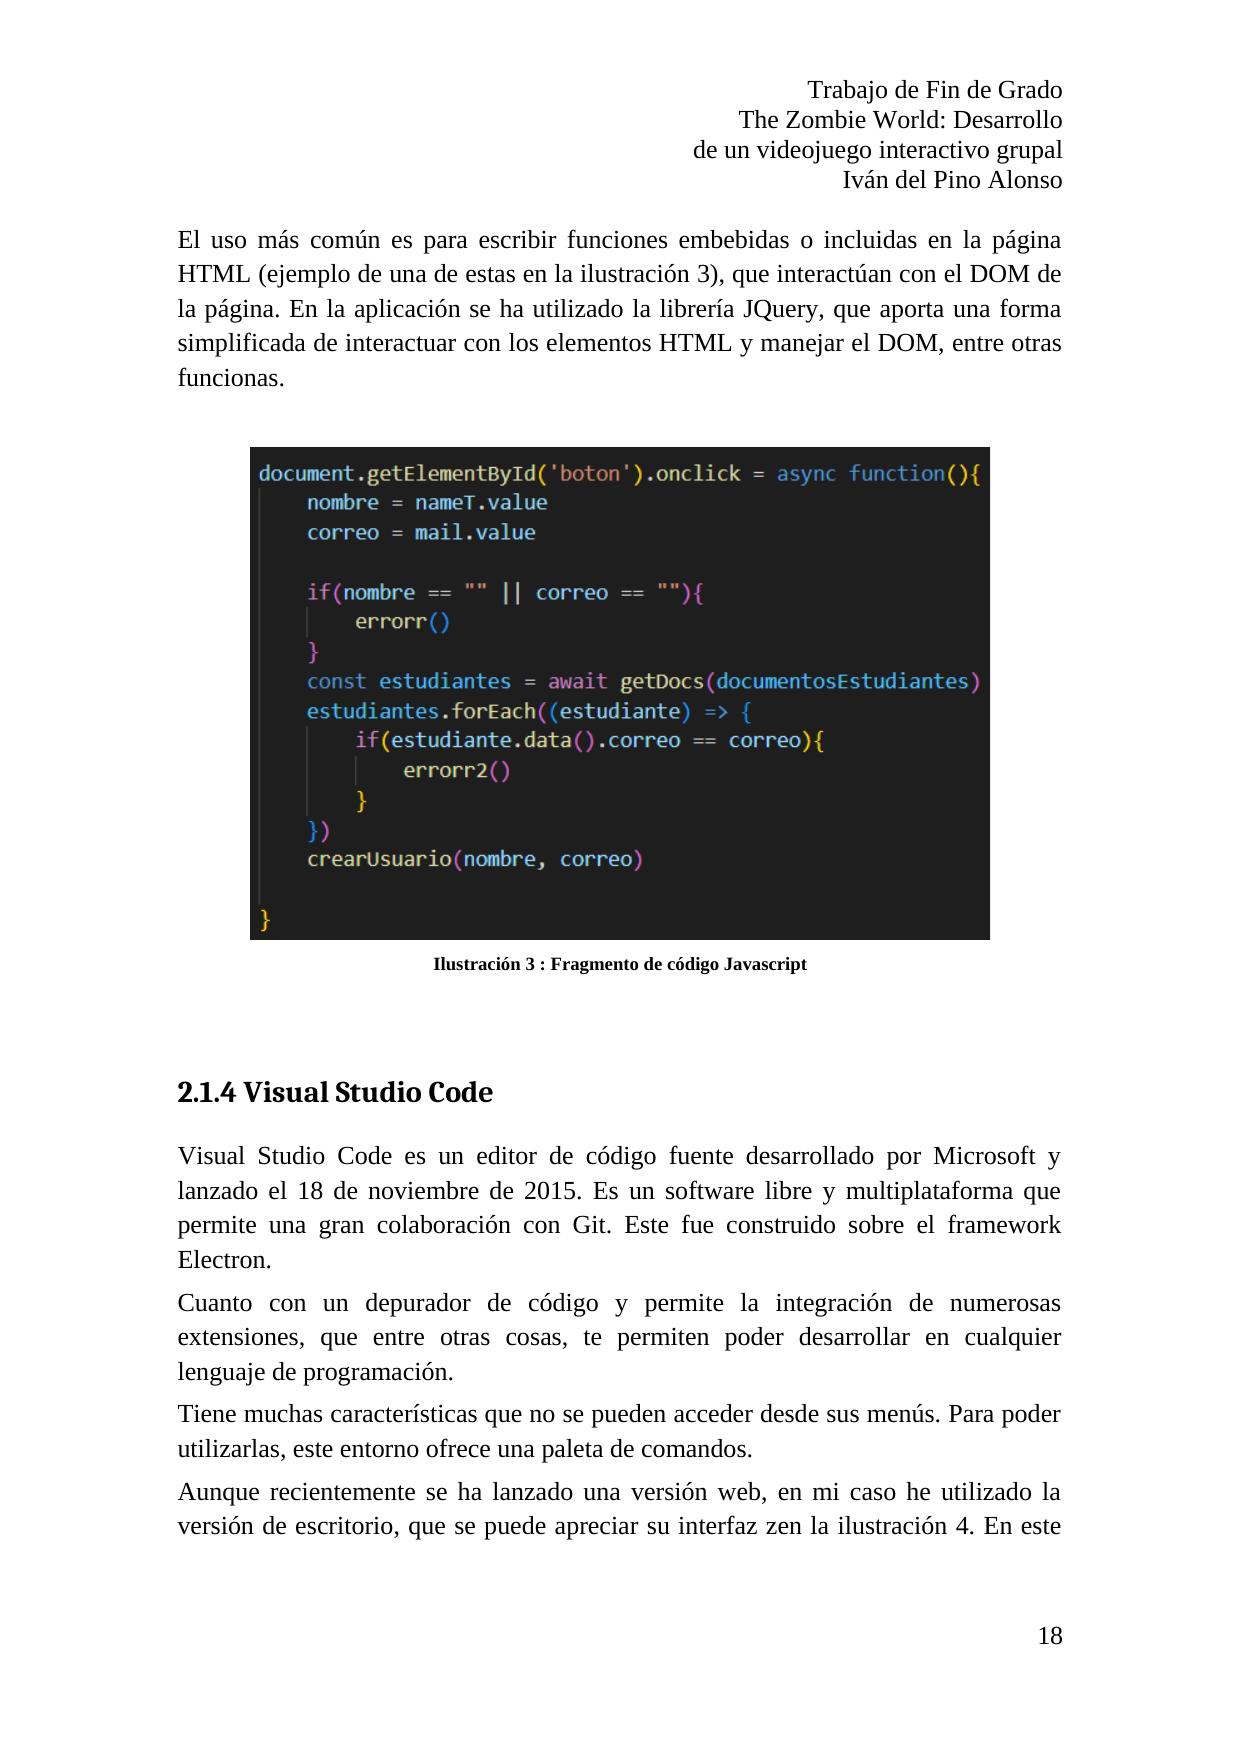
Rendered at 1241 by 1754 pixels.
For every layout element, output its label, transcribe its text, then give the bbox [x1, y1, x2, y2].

subtitle 2.1.4 Visual Studio Code [177, 1075, 1063, 1110]
text El uso más común es para escribir funciones embebidas o incluidas en la página HTML (ejemplo de una de estas en la ilustración 3), que interactúan con el DOM de la página. En la aplicación se ha utilizado la librería JQuery, que aporta una forma simplificada de interactuar con los elementos HTML y manejar el DOM, entre otras funcionas. [177, 224, 1063, 392]
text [177, 1476, 1063, 1540]
text Tiene muchas características que no se pueden acceder desde sus menús. Para poder utilizarlas, este entorno ofrece una paleta de comandos. [177, 1398, 1063, 1463]
text Cuanto con un depurador de código y permite la integración de numerosas extensiones, que entre otras cosas, te permiten poder desarrollar en cualquier lenguaje de programación. [177, 1287, 1063, 1386]
text Ilustración 3 : Fragmento de código Javascript [177, 953, 1063, 974]
picture [250, 447, 991, 940]
text Visual Studio Code es un editor de código fuente desarrollado por Microsoft y lanzado el 18 de noviembre de 2015. Es un software libre y multiplataforma que permite una gran colaboración con Git. Este fue construido sobre el framework Electron. [177, 1140, 1063, 1274]
